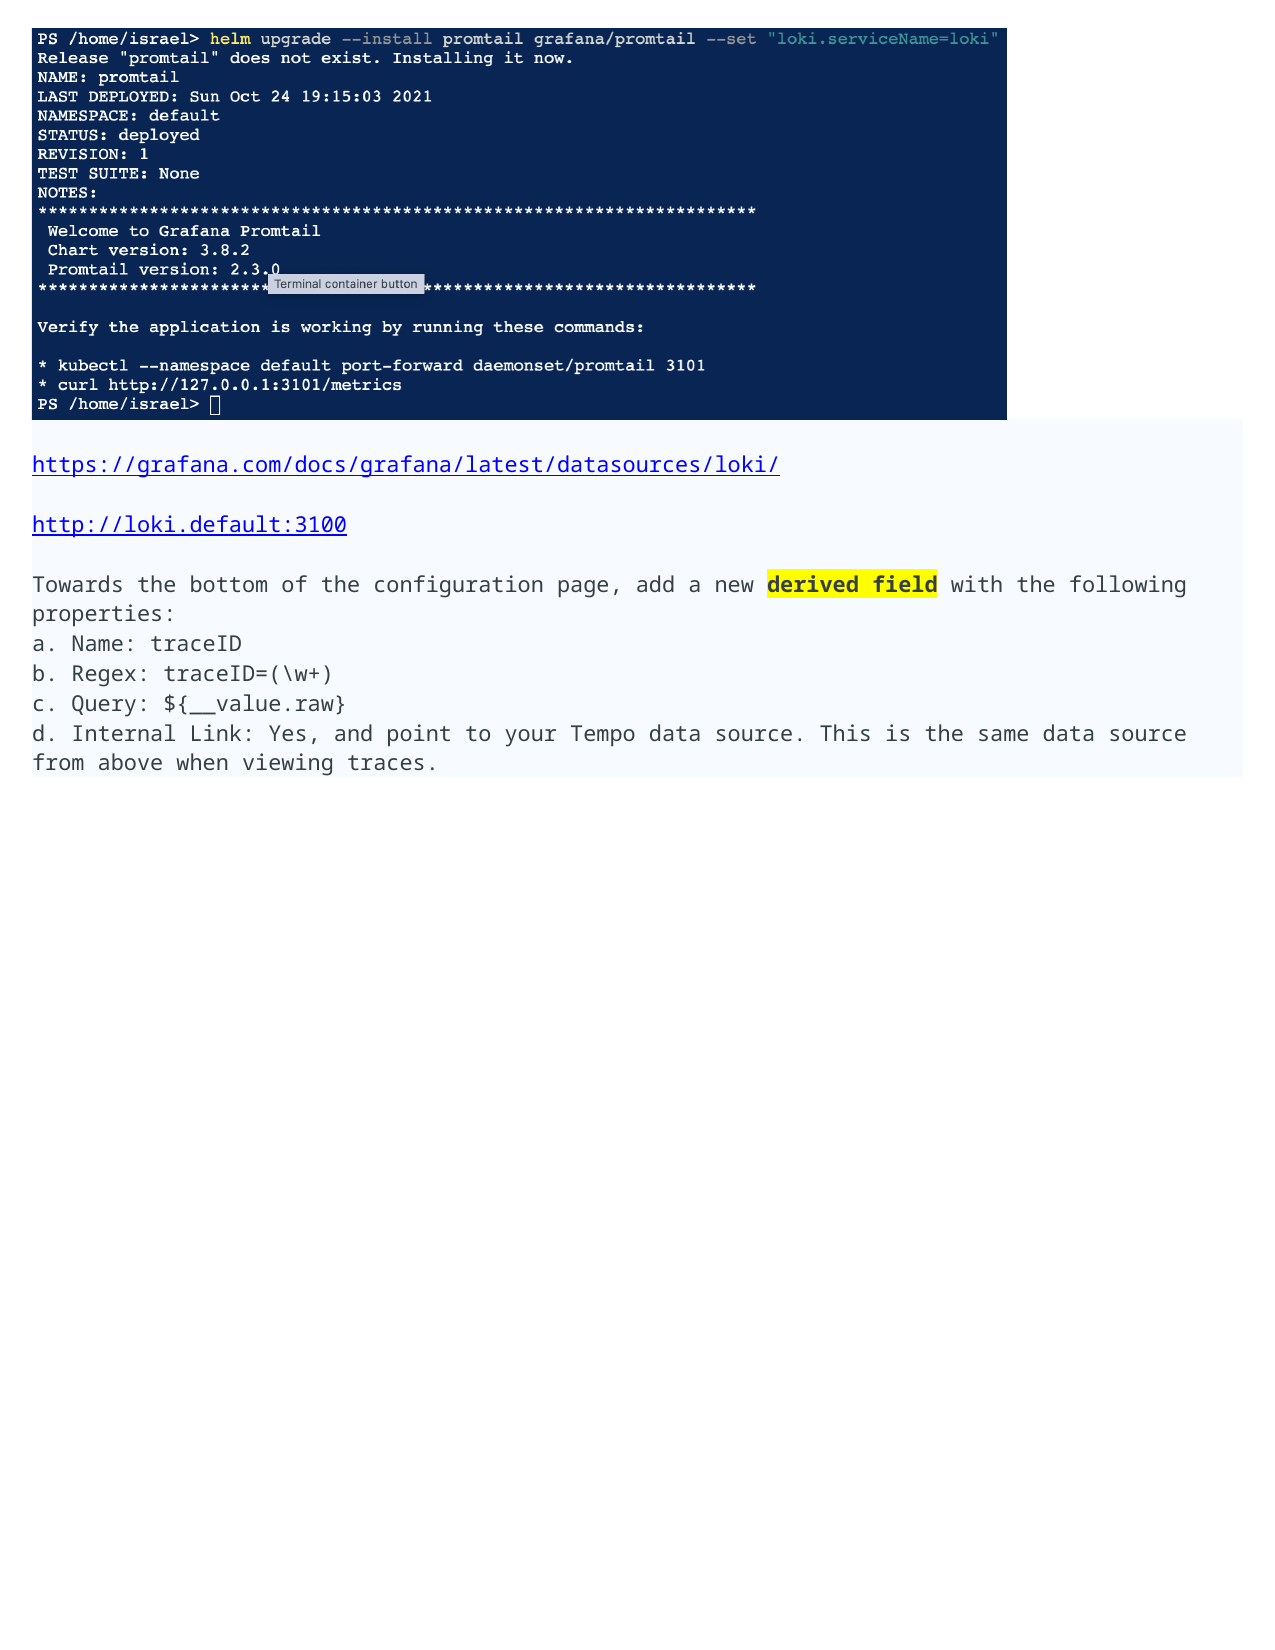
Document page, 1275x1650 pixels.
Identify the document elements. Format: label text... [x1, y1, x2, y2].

text https://grafana.com/docs/grafana/latest/datasources/loki/ [32, 449, 1243, 479]
text Towards the bottom of the configuration page, add a new derived field with the following properties: [32, 568, 1243, 628]
text d. Internal Link: Yes, and point to your Tempo data source. This is the same data source from above when viewing traces. [32, 717, 1243, 777]
text a. Name: traceID [32, 628, 1243, 658]
text http://loki.default:3100 [32, 509, 1243, 539]
picture [31, 28, 1007, 420]
text c. Query: ${__value.raw} [32, 688, 1243, 717]
text b. Regex: traceID=(\w+) [32, 658, 1243, 688]
